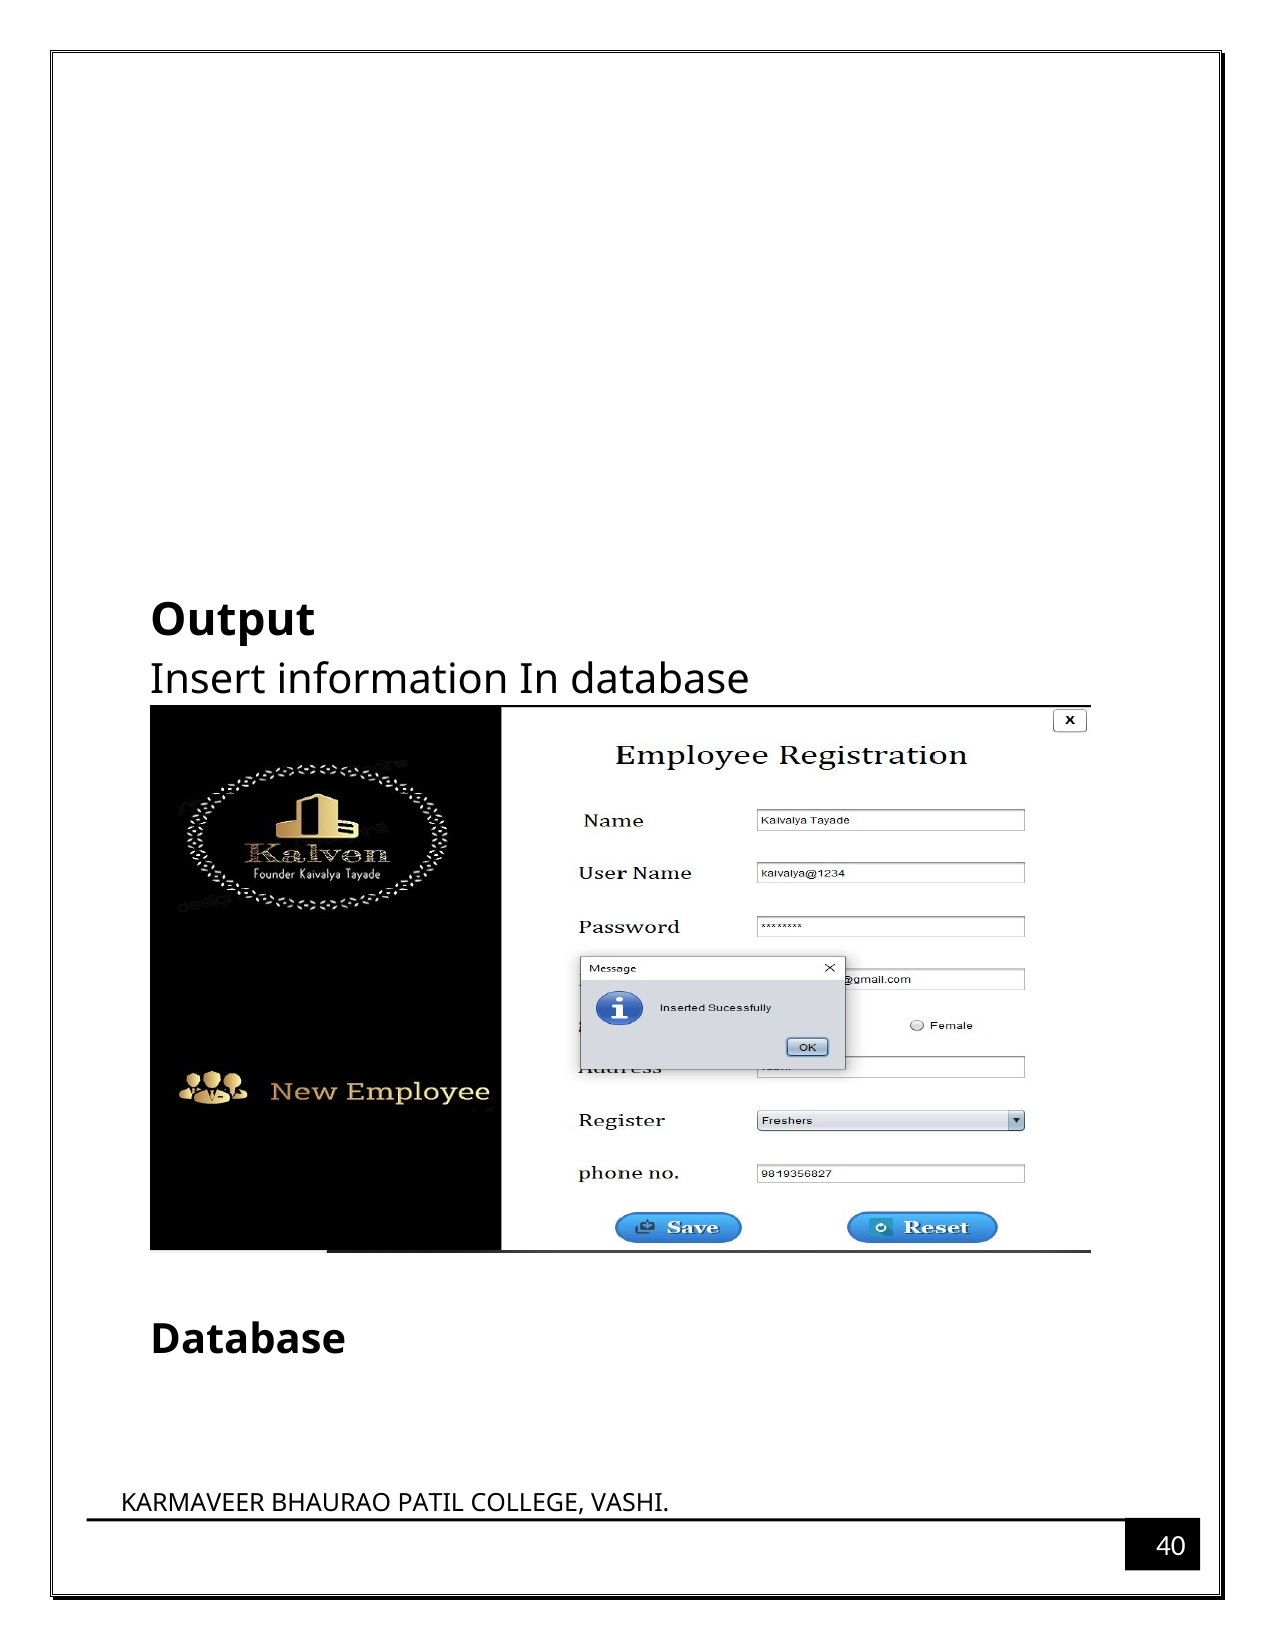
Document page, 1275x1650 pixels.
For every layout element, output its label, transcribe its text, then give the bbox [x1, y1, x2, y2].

text Database [150, 1309, 1131, 1366]
text Output [150, 587, 1131, 649]
text Insert information In database [150, 649, 1131, 706]
picture [150, 705, 1091, 1253]
